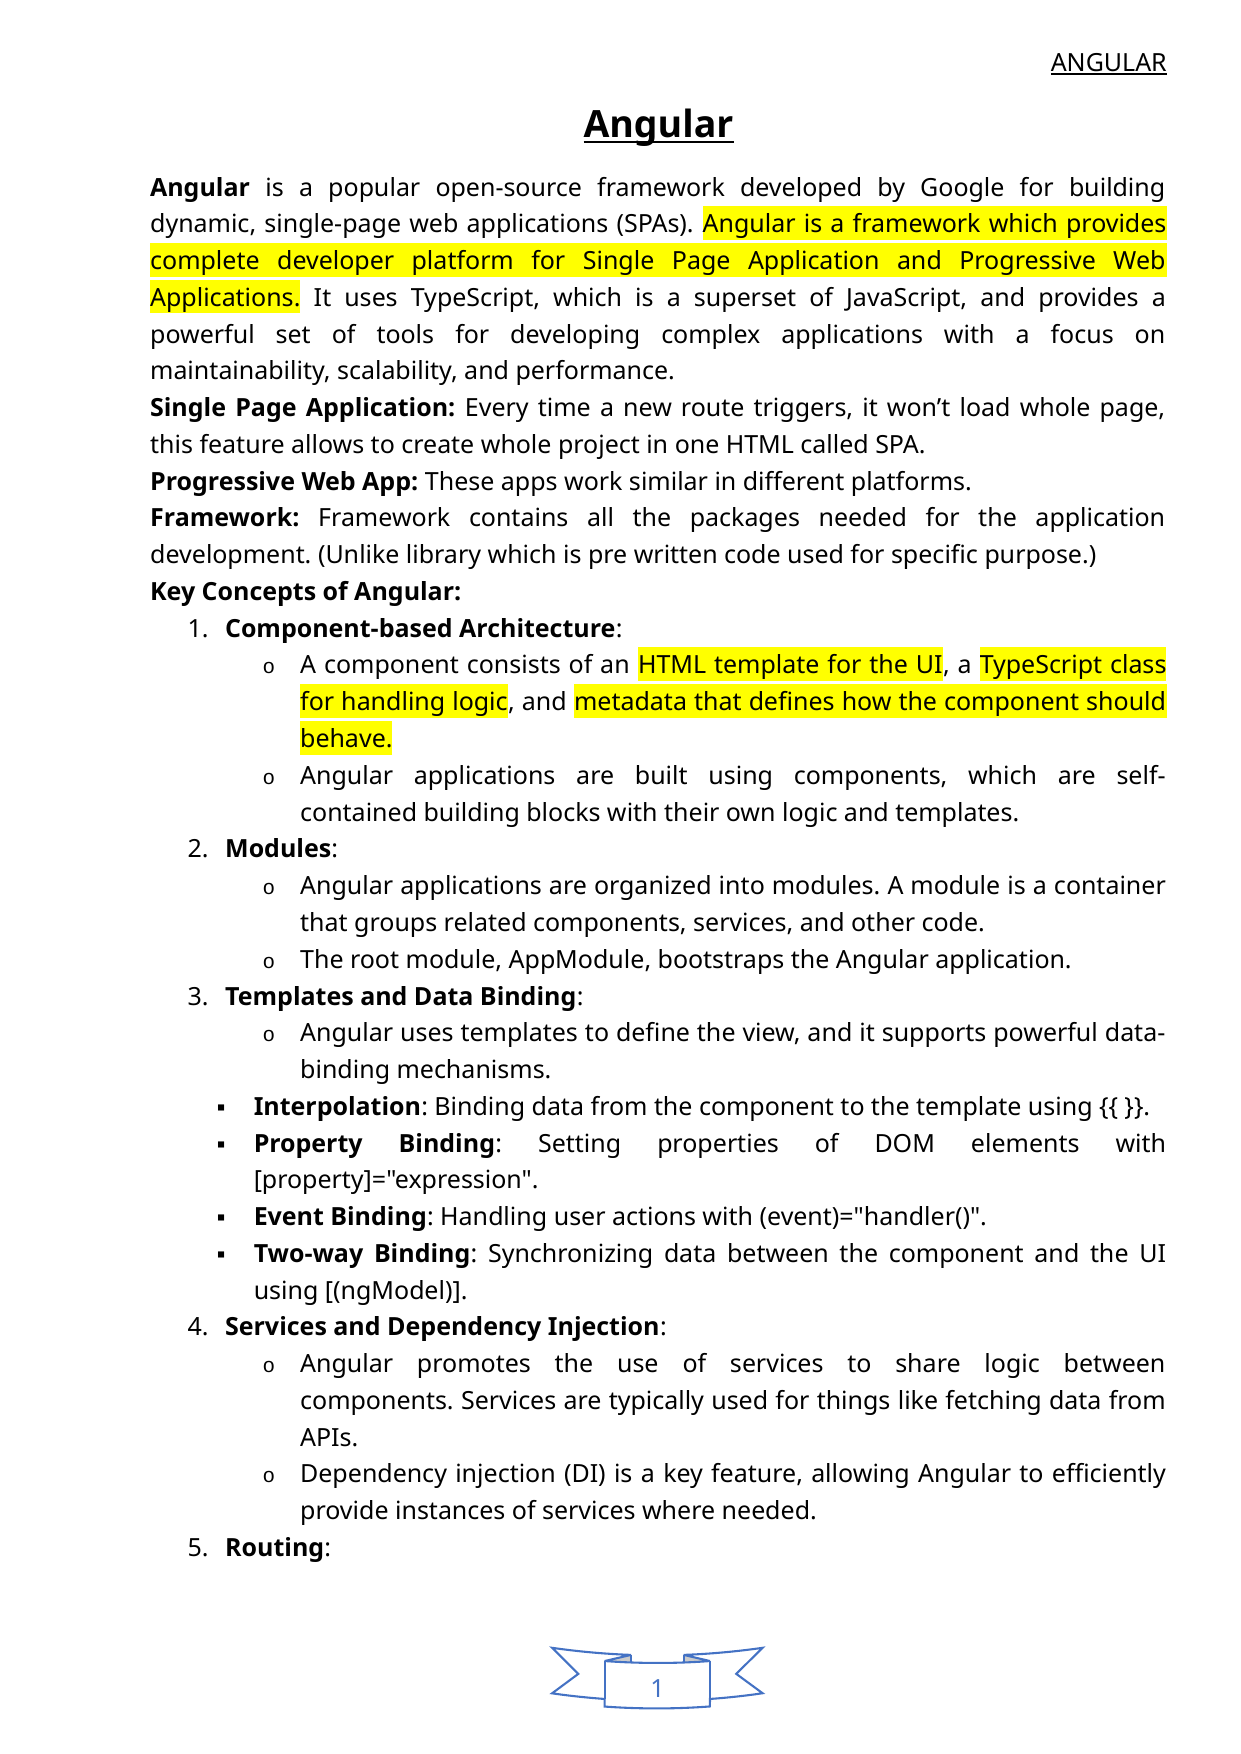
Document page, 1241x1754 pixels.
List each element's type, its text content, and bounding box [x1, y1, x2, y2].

list Modules: [187, 831, 1167, 865]
list Angular applications are organized into modules. A module is a container that groups related components, services, and other code. [262, 868, 1167, 939]
text Framework: Framework contains all the packages needed for the application development. (Unlike library which is pre written code used for specific purpose.) [150, 500, 1167, 571]
text Progressive Web App: These apps work similar in different platforms. [150, 463, 1167, 497]
list Angular promotes the use of services to share logic between components. Services are typically used for things like fetching data from APIs. [262, 1346, 1167, 1453]
text Angular [150, 97, 1167, 148]
list Routing: [187, 1530, 1167, 1564]
list The root module, AppModule, bootstraps the Angular application. [262, 941, 1167, 975]
list Two-way Binding: Synchronizing data between the component and the UI using [(ngModel)]. [216, 1236, 1167, 1306]
text Single Page Application: Every time a new route triggers, it won’t load whole page, this feature allows to create whole project in one HTML called SPA. [150, 390, 1167, 461]
text Angular is a popular open-source framework developed by Google for building dynamic, single-page web applications (SPAs). Angular is a framework which provides complete developer platform for Single Page Application and Progressive Web Applications. It uses TypeScript, which is a superset of JavaScript, and provides a powerful set of tools for developing complex applications with a focus on maintainability, scalability, and performance. [150, 277, 1167, 387]
list Event Binding: Handling user actions with (event)="handler()". [216, 1199, 1167, 1233]
list Dependency injection (DI) is a key feature, allowing Angular to efficiently provide instances of services where needed. [262, 1456, 1167, 1527]
text Angular is a popular open-source framework developed by Google for building dynamic, single-page web applications (SPAs). Angular is a framework which provides complete developer platform for Single Page Application and Progressive Web Applications. It uses TypeScript, which is a superset of JavaScript, and provides a powerful set of tools for developing complex applications with a focus on maintainability, scalability, and performance. [150, 169, 1167, 243]
list Angular uses templates to define the view, and it supports powerful data-binding mechanisms. [262, 1015, 1167, 1086]
list Templates and Data Binding: [187, 978, 1167, 1012]
list Component-based Architecture: [187, 610, 1167, 644]
list Services and Dependency Injection: [187, 1309, 1167, 1343]
list Property Binding: Setting properties of DOM elements with [property]="expression". [216, 1125, 1167, 1196]
text Key Concepts of Angular: [150, 574, 1167, 608]
list A component consists of an HTML template for the UI, a TypeScript class for handling logic, and metadata that defines how the component should behave. [262, 647, 1167, 755]
list Angular applications are built using components, which are self-contained building blocks with their own logic and templates. [262, 757, 1167, 828]
list Interpolation: Binding data from the component to the template using {{ }}. [216, 1088, 1167, 1122]
